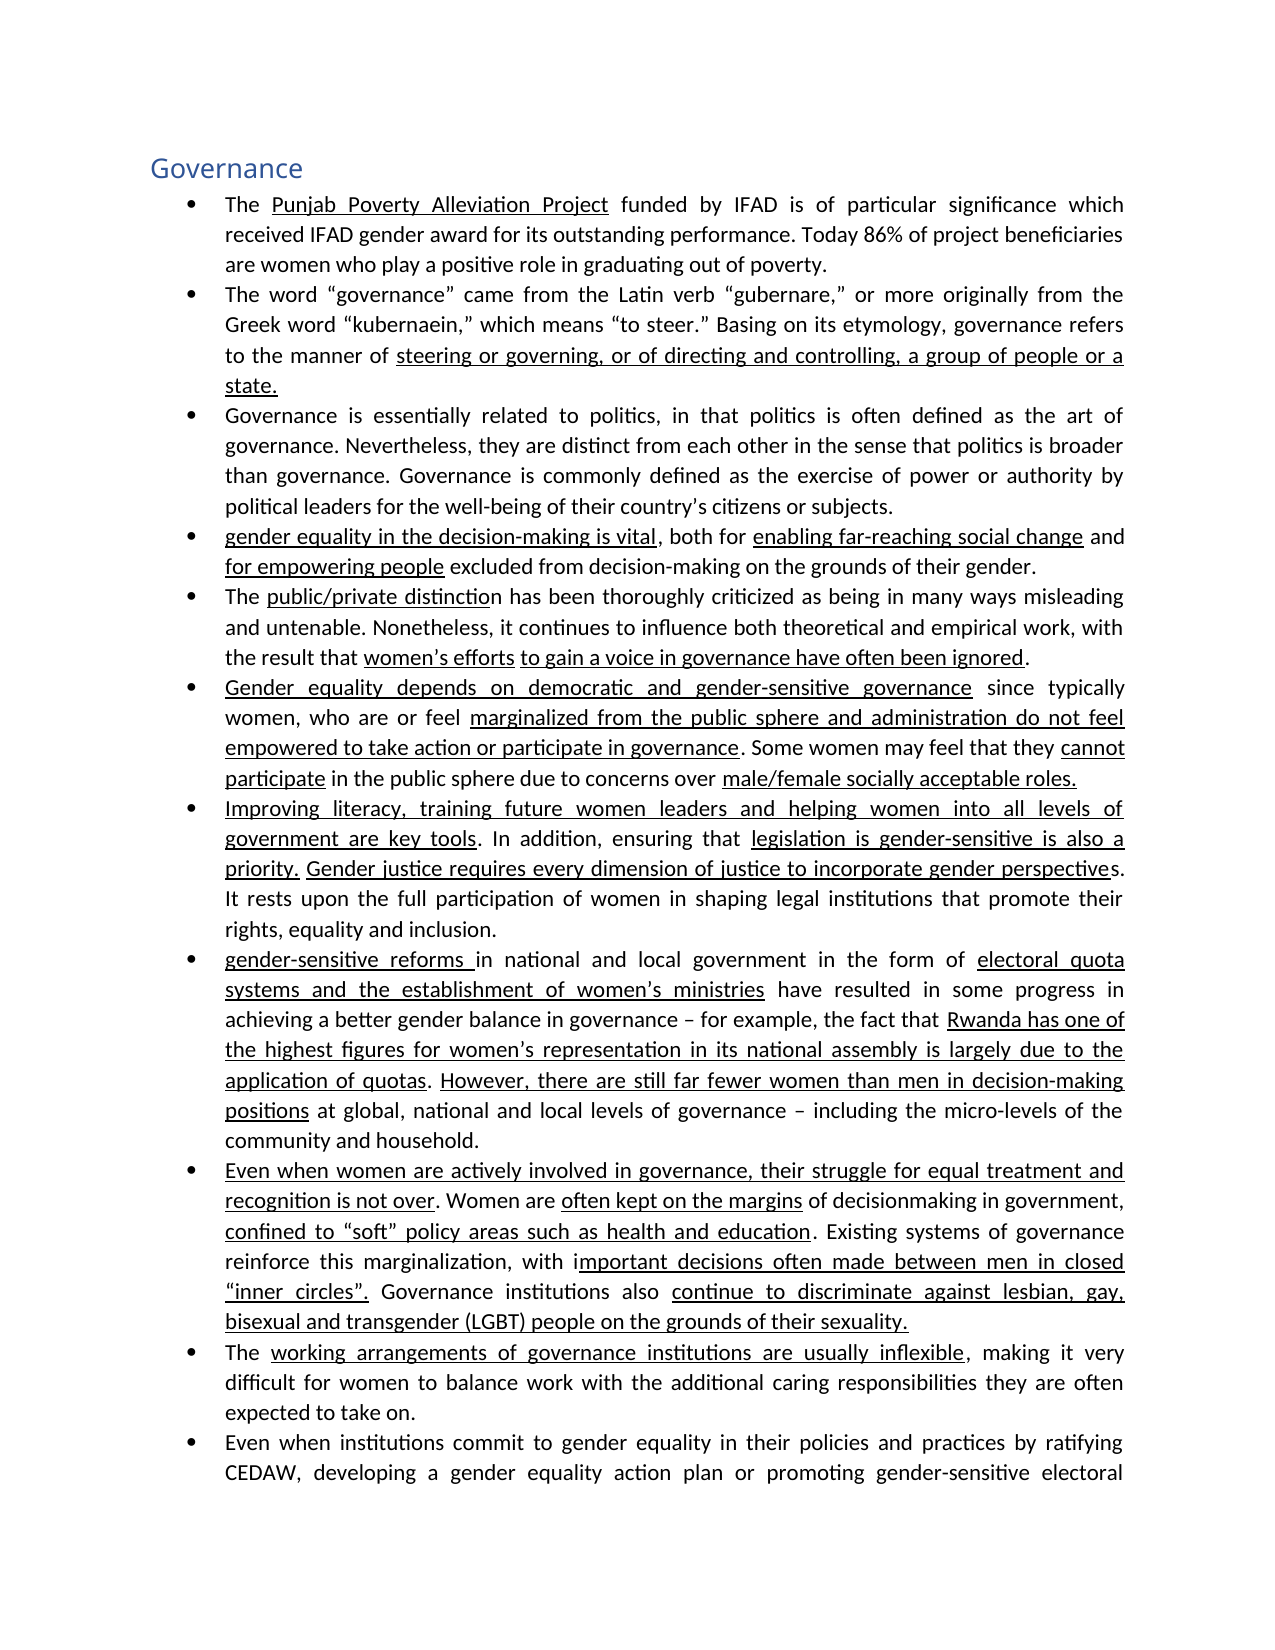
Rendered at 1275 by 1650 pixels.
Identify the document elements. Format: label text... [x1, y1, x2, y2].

list Gender equality depends on democratic and gender-sensitive governance since typically women, who are or feel marginalized from the public sphere and administration do not feel empowered to take action or participate in governance. Some women may feel that they cannot participate in the public sphere due to concerns over male/female socially acceptable roles. [187, 673, 1125, 792]
list The word “governance” came from the Latin verb “gubernare,” or more originally from the Greek word “kubernaein,” which means “to steer.” Basing on its etymology, governance refers to the manner of steering or governing, or of directing and controlling, a group of people or a state. [187, 280, 1125, 399]
list Improving literacy, training future women leaders and helping women into all levels of government are key tools. In addition, ensuring that legislation is gender-sensitive is also a priority. Gender justice requires every dimension of justice to incorporate gender perspectives. It rests upon the full participation of women in shaping legal institutions that promote their rights, equality and inclusion. [187, 794, 1125, 943]
list The Punjab Poverty Alleviation Project funded by IFAD is of particular significance which received IFAD gender award for its outstanding performance. Today 86% of project beneficiaries are women who play a positive role in graduating out of poverty. [187, 190, 1125, 278]
list Even when women are actively involved in governance, their struggle for equal treatment and recognition is not over. Women are often kept on the margins of decisionmaking in government, confined to “soft” policy areas such as health and education. Existing systems of governance reinforce this marginalization, with important decisions often made between men in closed “inner circles”. Governance institutions also continue to discriminate against lesbian, gay, bisexual and transgender (LGBT) people on the grounds of their sexuality. [187, 1156, 1125, 1336]
list The working arrangements of governance institutions are usually inflexible, making it very difficult for women to balance work with the additional caring responsibilities they are often expected to take on. [187, 1338, 1125, 1426]
list gender equality in the decision-making is vital, both for enabling far-reaching social change and for empowering people excluded from decision-making on the grounds of their gender. [187, 522, 1125, 580]
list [187, 1428, 1125, 1487]
list The public/private distinction has been thoroughly criticized as being in many ways misleading and untenable. Nonetheless, it continues to influence both theoretical and empirical work, with the result that women’s efforts to gain a voice in governance have often been ignored. [187, 582, 1125, 671]
list gender-sensitive reforms in national and local government in the form of electoral quota systems and the establishment of women’s ministries have resulted in some progress in achieving a better gender balance in governance – for example, the fact that Rwanda has one of the highest figures for women’s representation in its national assembly is largely due to the application of quotas. However, there are still far fewer women than men in decision-making positions at global, national and local levels of governance – including the micro-levels of the community and household. [187, 945, 1125, 1154]
subtitle Governance [150, 150, 1125, 187]
list Governance is essentially related to politics, in that politics is often defined as the art of governance. Nevertheless, they are distinct from each other in the sense that politics is broader than governance. Governance is commonly defined as the exercise of power or authority by political leaders for the well-being of their country’s citizens or subjects. [187, 401, 1125, 520]
